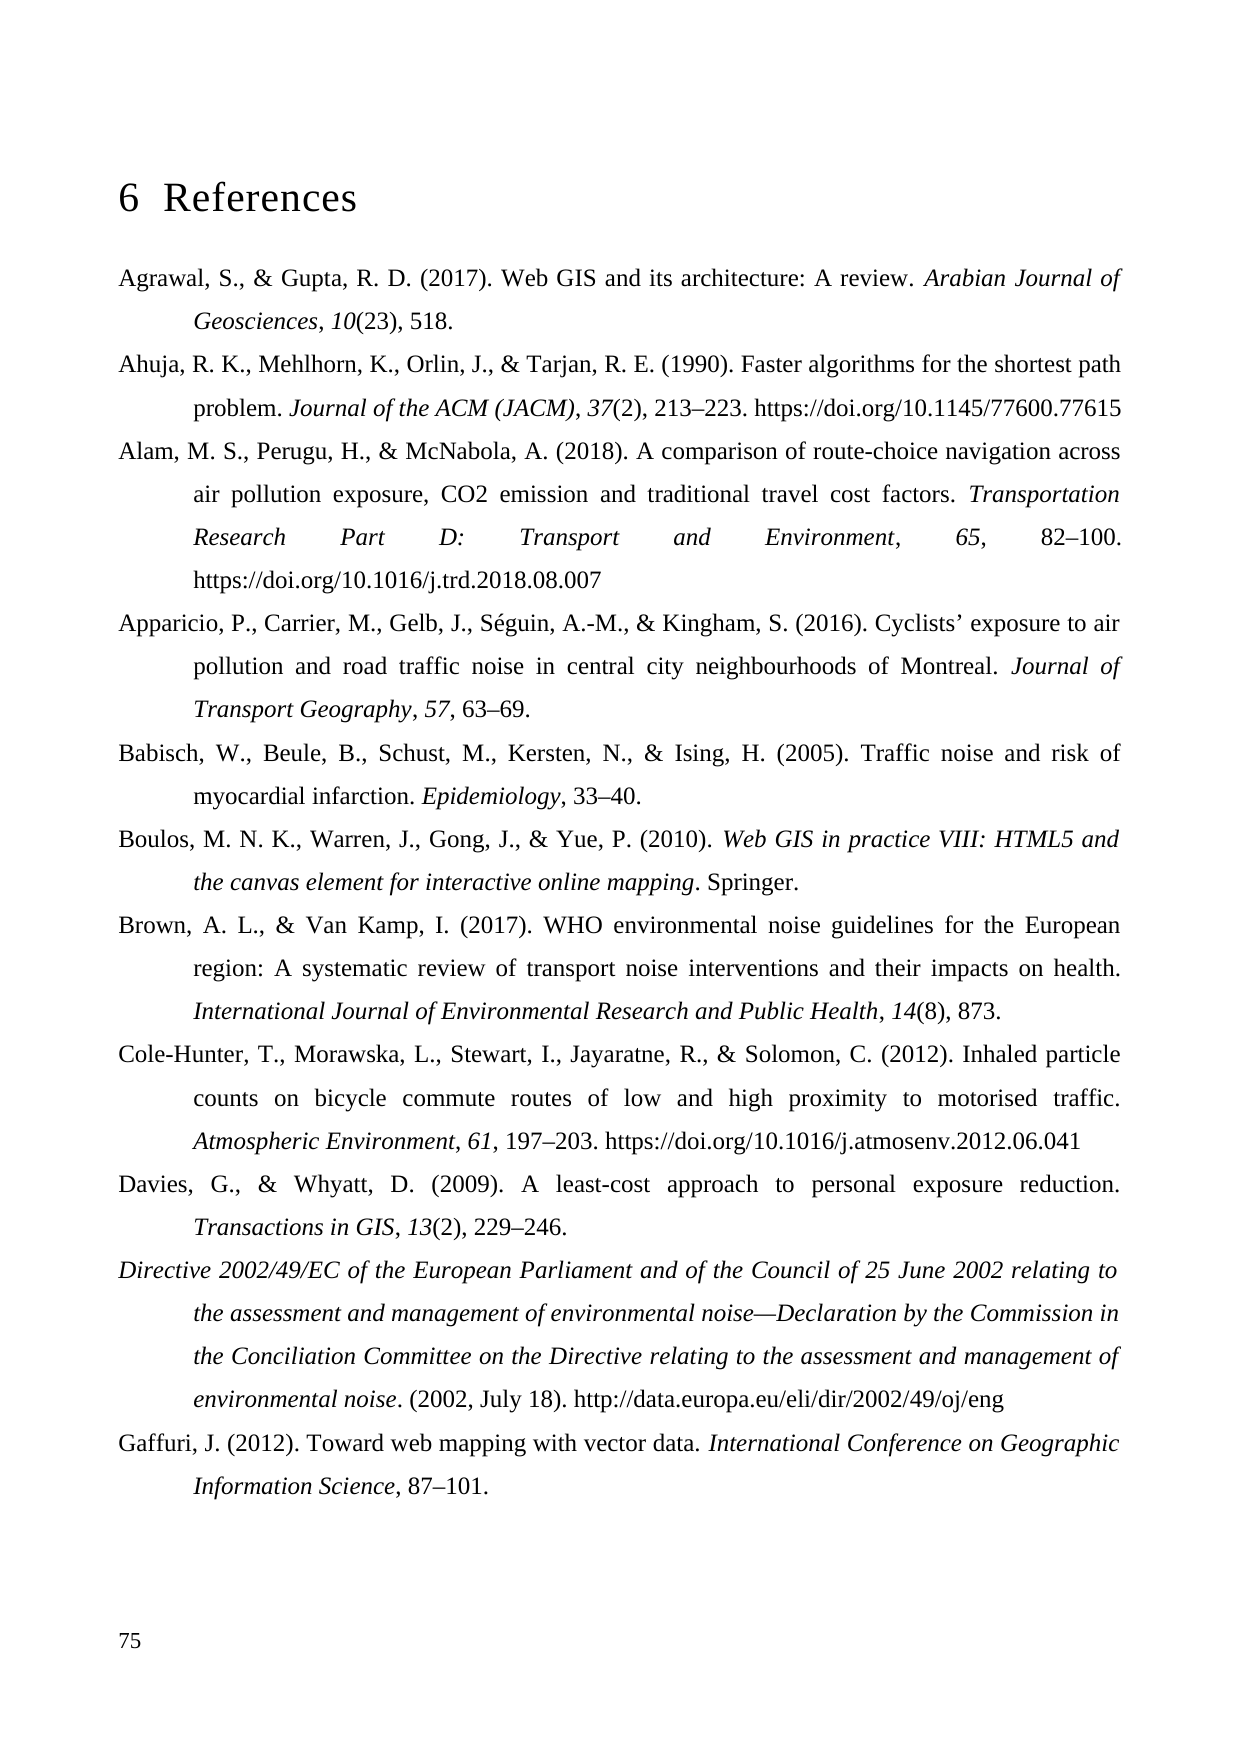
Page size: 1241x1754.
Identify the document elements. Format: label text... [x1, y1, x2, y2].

text Apparicio, P., Carrier, M., Gelb, J., Séguin, A.-M., & Kingham, S. (2016). Cyclists’ exposure to air pollution and road traffic noise in central city neighbourhoods of Montreal. Journal of Transport Geography, 57, 63–69. [118, 608, 1122, 723]
text Directive 2002/49/EC of the European Parliament and of the Council of 25 June 2002 relating to the assessment and management of environmental noise—Declaration by the Commission in the Conciliation Committee on the Directive relating to the assessment and management of environmental noise. (2002, July 18). http://data.europa.eu/eli/dir/2002/49/oj/eng [118, 1255, 1122, 1413]
text Babisch, W., Beule, B., Schust, M., Kersten, N., & Ising, H. (2005). Traffic noise and risk of myocardial infarction. Epidemiology, 33–40. [118, 738, 1122, 809]
text Brown, A. L., & Van Kamp, I. (2017). WHO environmental noise guidelines for the European region: A systematic review of transport noise interventions and their impacts on health. International Journal of Environmental Research and Public Health, 14(8), 873. [118, 910, 1122, 1025]
text Boulos, M. N. K., Warren, J., Gong, J., & Yue, P. (2010). Web GIS in practice VIII: HTML5 and the canvas element for interactive online mapping. Springer. [118, 824, 1122, 896]
text Alam, M. S., Perugu, H., & McNabola, A. (2018). A comparison of route-choice navigation across air pollution exposure, CO2 emission and traditional travel cost factors. Transportation Research Part D: Transport and Environment, 65, 82–100. https://doi.org/10.1016/j.trd.2018.08.007 [118, 436, 1122, 594]
text Davies, G., & Whyatt, D. (2009). A least-cost approach to personal exposure reduction. Transactions in GIS, 13(2), 229–246. [118, 1169, 1122, 1241]
text Cole-Hunter, T., Morawska, L., Stewart, I., Jayaratne, R., & Solomon, C. (2012). Inhaled particle counts on bicycle commute routes of low and high proximity to motorised traffic. Atmospheric Environment, 61, 197–203. https://doi.org/10.1016/j.atmosenv.2012.06.041 [118, 1039, 1122, 1154]
text Ahuja, R. K., Mehlhorn, K., Orlin, J., & Tarjan, R. E. (1990). Faster algorithms for the shortest path problem. Journal of the ACM (JACM), 37(2), 213–223. https://doi.org/10.1145/77600.77615 [118, 349, 1122, 421]
text Agrawal, S., & Gupta, R. D. (2017). Web GIS and its architecture: A review. Arabian Journal of Geosciences, 10(23), 518. [118, 263, 1122, 335]
text Gaffuri, J. (2012). Toward web mapping with vector data. International Conference on Geographic Information Science, 87–101. [118, 1428, 1122, 1499]
subtitle References [118, 173, 1122, 221]
